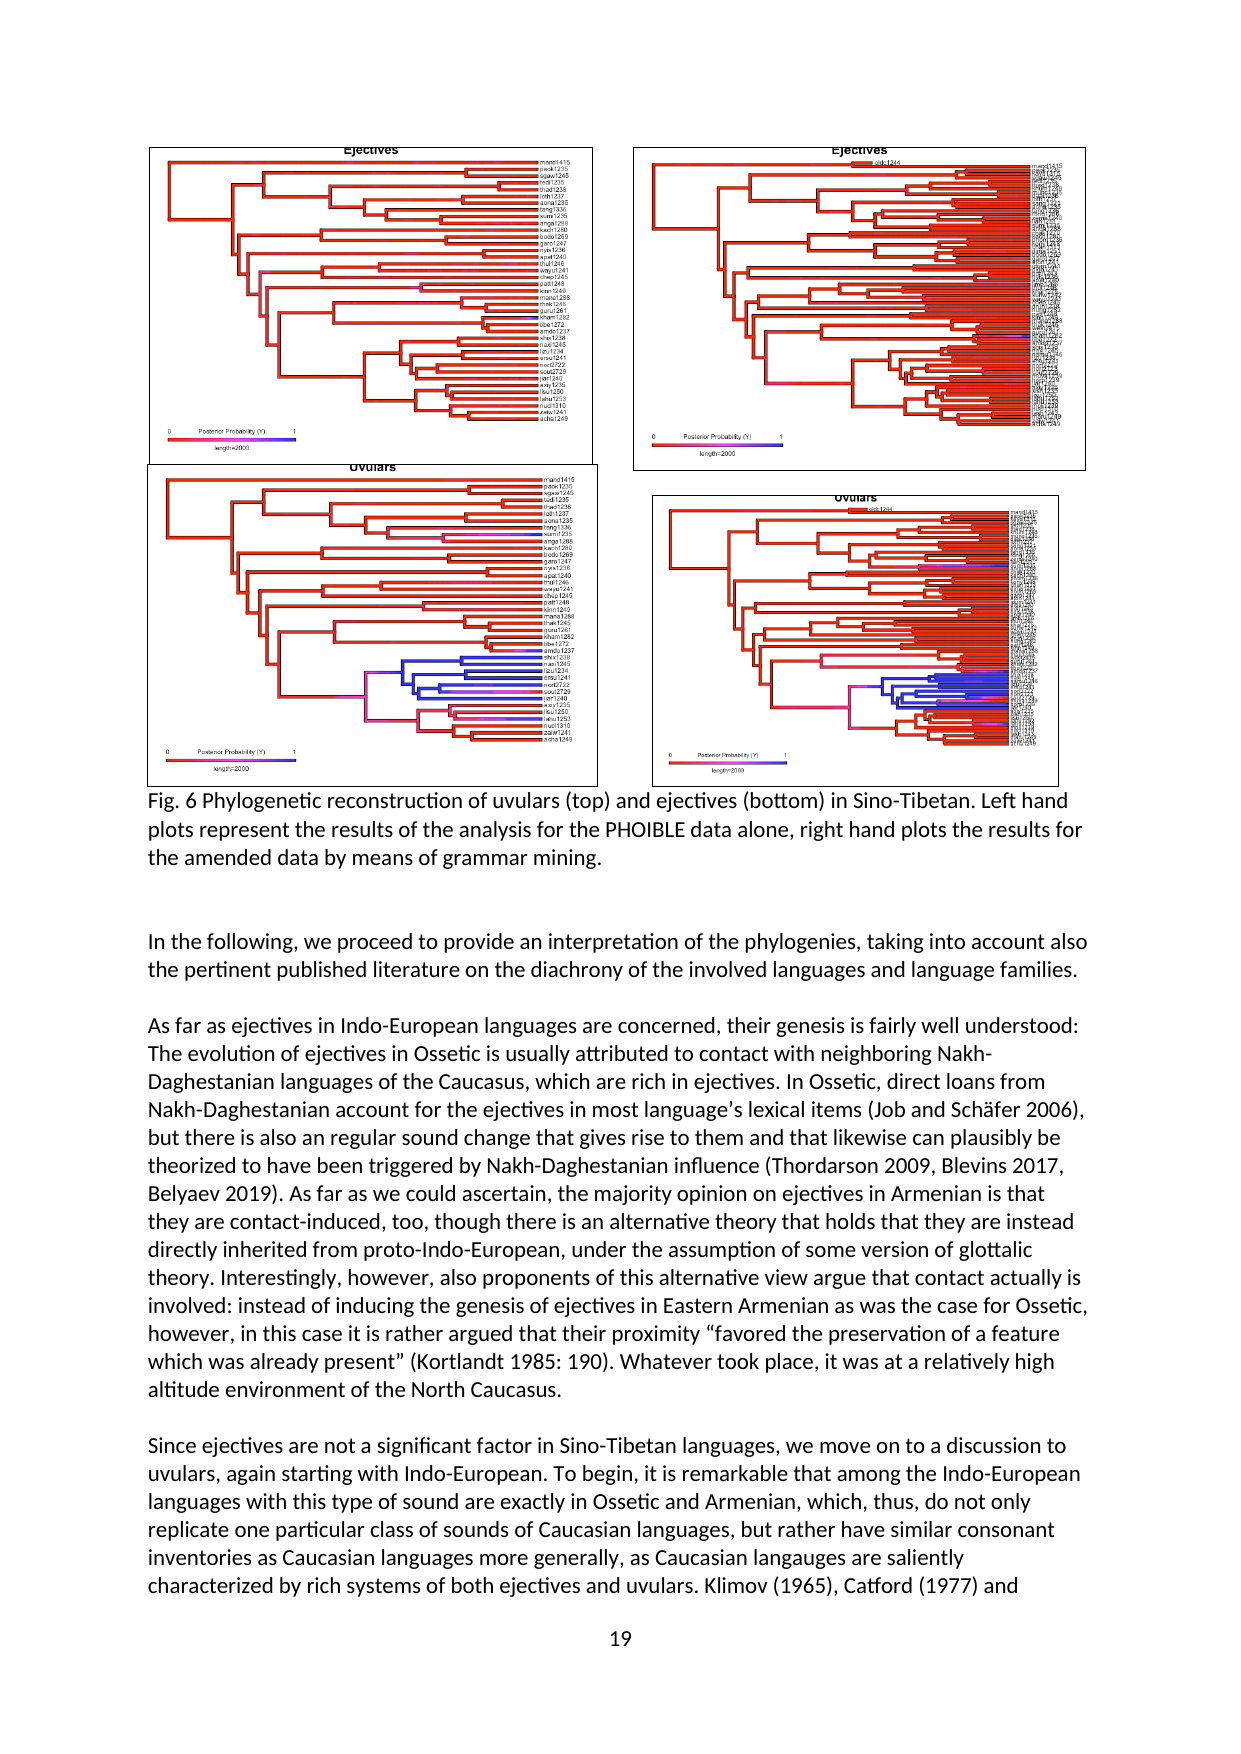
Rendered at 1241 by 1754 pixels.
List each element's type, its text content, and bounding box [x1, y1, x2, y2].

picture [653, 496, 1058, 786]
text Fig. 6 Phylogenetic reconstruction of uvulars (top) and ejectives (bottom) in Sino-Tibetan. Left hand plots represent the results of the analysis for the PHOIBLE data alone, right hand plots the results for the amended data by means of grammar mining. [148, 787, 1093, 871]
text As far as ejectives in Indo-European languages are concerned, their genesis is fairly well understood: The evolution of ejectives in Ossetic is usually attributed to contact with neighboring Nakh-Daghestanian languages of the Caucasus, which are rich in ejectives. In Ossetic, direct loans from Nakh-Daghestanian account for the ejectives in most language’s lexical items (Job and Schäfer 2006), but there is also an regular sound change that gives rise to them and that likewise can plausibly be theorized to have been triggered by Nakh-Daghestanian influence (Thordarson 2009, Blevins 2017, Belyaev 2019). As far as we could ascertain, the majority opinion on ejectives in Armenian is that they are contact-induced, too, though there is an alternative theory that holds that they are instead directly inherited from proto-Indo-European, under the assumption of some version of glottalic theory. Interestingly, however, also proponents of this alternative view argue that contact actually is involved: instead of inducing the genesis of ejectives in Eastern Armenian as was the case for Ossetic, however, in this case it is rather argued that their proximity “favored the preservation of a feature which was already present” (Kortlandt 1985: 190). Whatever took place, it was at a relatively high altitude environment of the North Caucasus. [148, 1011, 1093, 1403]
picture [150, 148, 592, 464]
picture [634, 148, 1085, 470]
picture [148, 465, 597, 786]
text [148, 1431, 1093, 1599]
text In the following, we proceed to provide an interpretation of the phylogenies, taking into account also the pertinent published literature on the diachrony of the involved languages and language families. [148, 927, 1093, 983]
